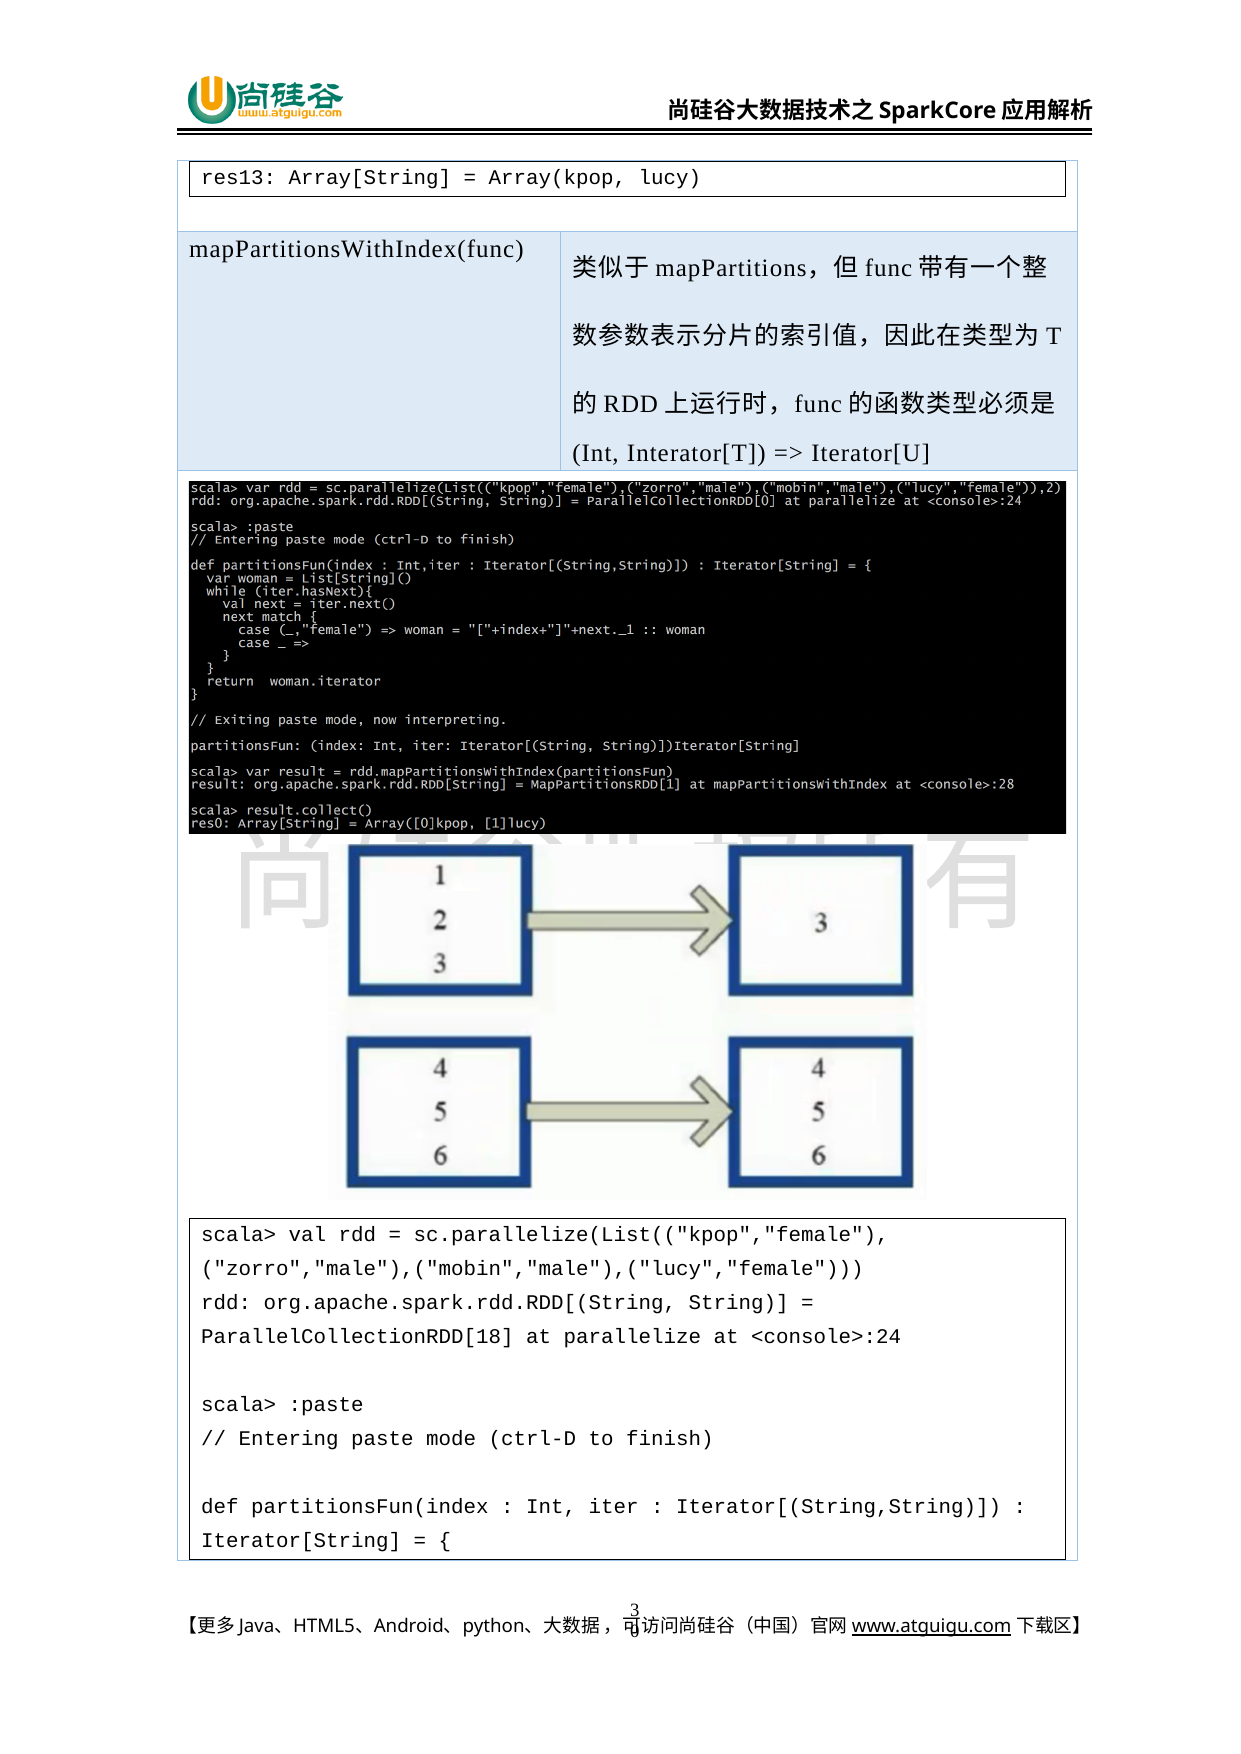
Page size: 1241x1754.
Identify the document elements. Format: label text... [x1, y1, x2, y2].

picture [188, 481, 1067, 834]
table_cell [178, 471, 1077, 1559]
picture [328, 844, 928, 1200]
table_cell [178, 161, 1077, 231]
table_cell 类似于mapPartitions，但func带有一个整数参数表示分片的索引值，因此在类型为T的RDD上运行时，func的函数类型必须是(Int, Interator[T]) => Iterator[U] [561, 232, 1077, 470]
table_cell mapPartitionsWithIndex(func) [178, 232, 560, 470]
picture [177, 68, 362, 128]
